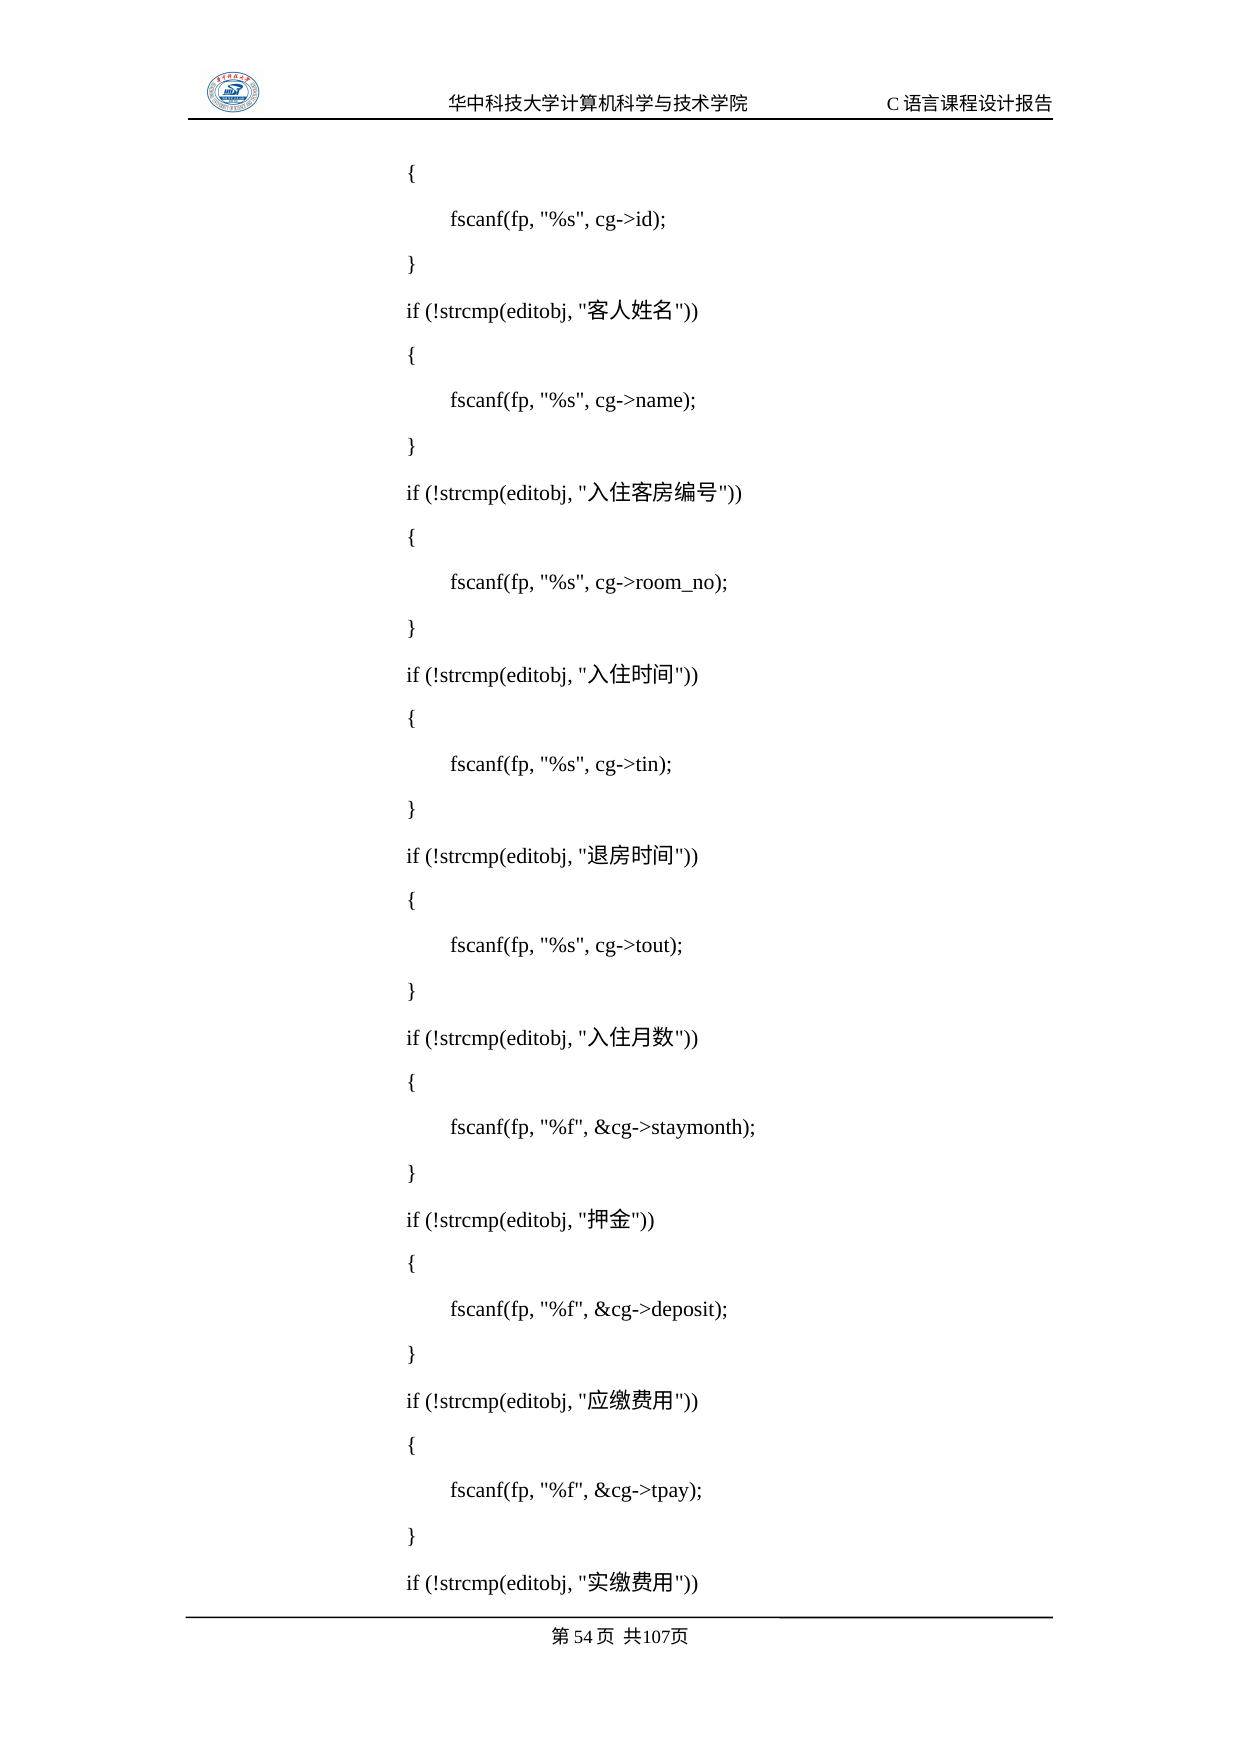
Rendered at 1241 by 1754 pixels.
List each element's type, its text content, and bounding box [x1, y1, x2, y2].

text fscanf(fp, "%s", cg->id); [187, 196, 1053, 241]
text } [187, 1331, 1053, 1377]
text fscanf(fp, "%s", cg->tin); [187, 741, 1053, 786]
text } [187, 241, 1053, 287]
text if (!strcmp(editobj, "客人姓名")) [187, 287, 1053, 332]
text fscanf(fp, "%s", cg->name); [187, 377, 1053, 423]
text { [187, 1240, 1053, 1286]
text { [187, 332, 1053, 377]
text { [187, 695, 1053, 741]
text { [187, 150, 1053, 196]
text fscanf(fp, "%f", &cg->staymonth); [187, 1104, 1053, 1149]
text fscanf(fp, "%f", &cg->tpay); [187, 1467, 1053, 1513]
text if (!strcmp(editobj, "退房时间")) [187, 832, 1053, 877]
text { [187, 1422, 1053, 1467]
text if (!strcmp(editobj, "应缴费用")) [187, 1377, 1053, 1422]
text } [187, 1149, 1053, 1195]
text if (!strcmp(editobj, "入住时间")) [187, 650, 1053, 695]
text fscanf(fp, "%s", cg->room_no); [187, 559, 1053, 604]
text { [187, 877, 1053, 922]
text } [187, 423, 1053, 468]
text { [187, 514, 1053, 559]
text } [187, 786, 1053, 832]
text fscanf(fp, "%s", cg->tout); [187, 922, 1053, 968]
text if (!strcmp(editobj, "入住月数")) [187, 1013, 1053, 1059]
text if (!strcmp(editobj, "入住客房编号")) [187, 468, 1053, 514]
text } [187, 1513, 1053, 1558]
text if (!strcmp(editobj, "押金")) [187, 1195, 1053, 1240]
text if (!strcmp(editobj, "实缴费用")) [187, 1558, 1053, 1604]
text } [187, 968, 1053, 1013]
text fscanf(fp, "%f", &cg->deposit); [187, 1286, 1053, 1331]
text } [187, 604, 1053, 650]
text { [187, 1059, 1053, 1104]
picture [200, 70, 264, 113]
